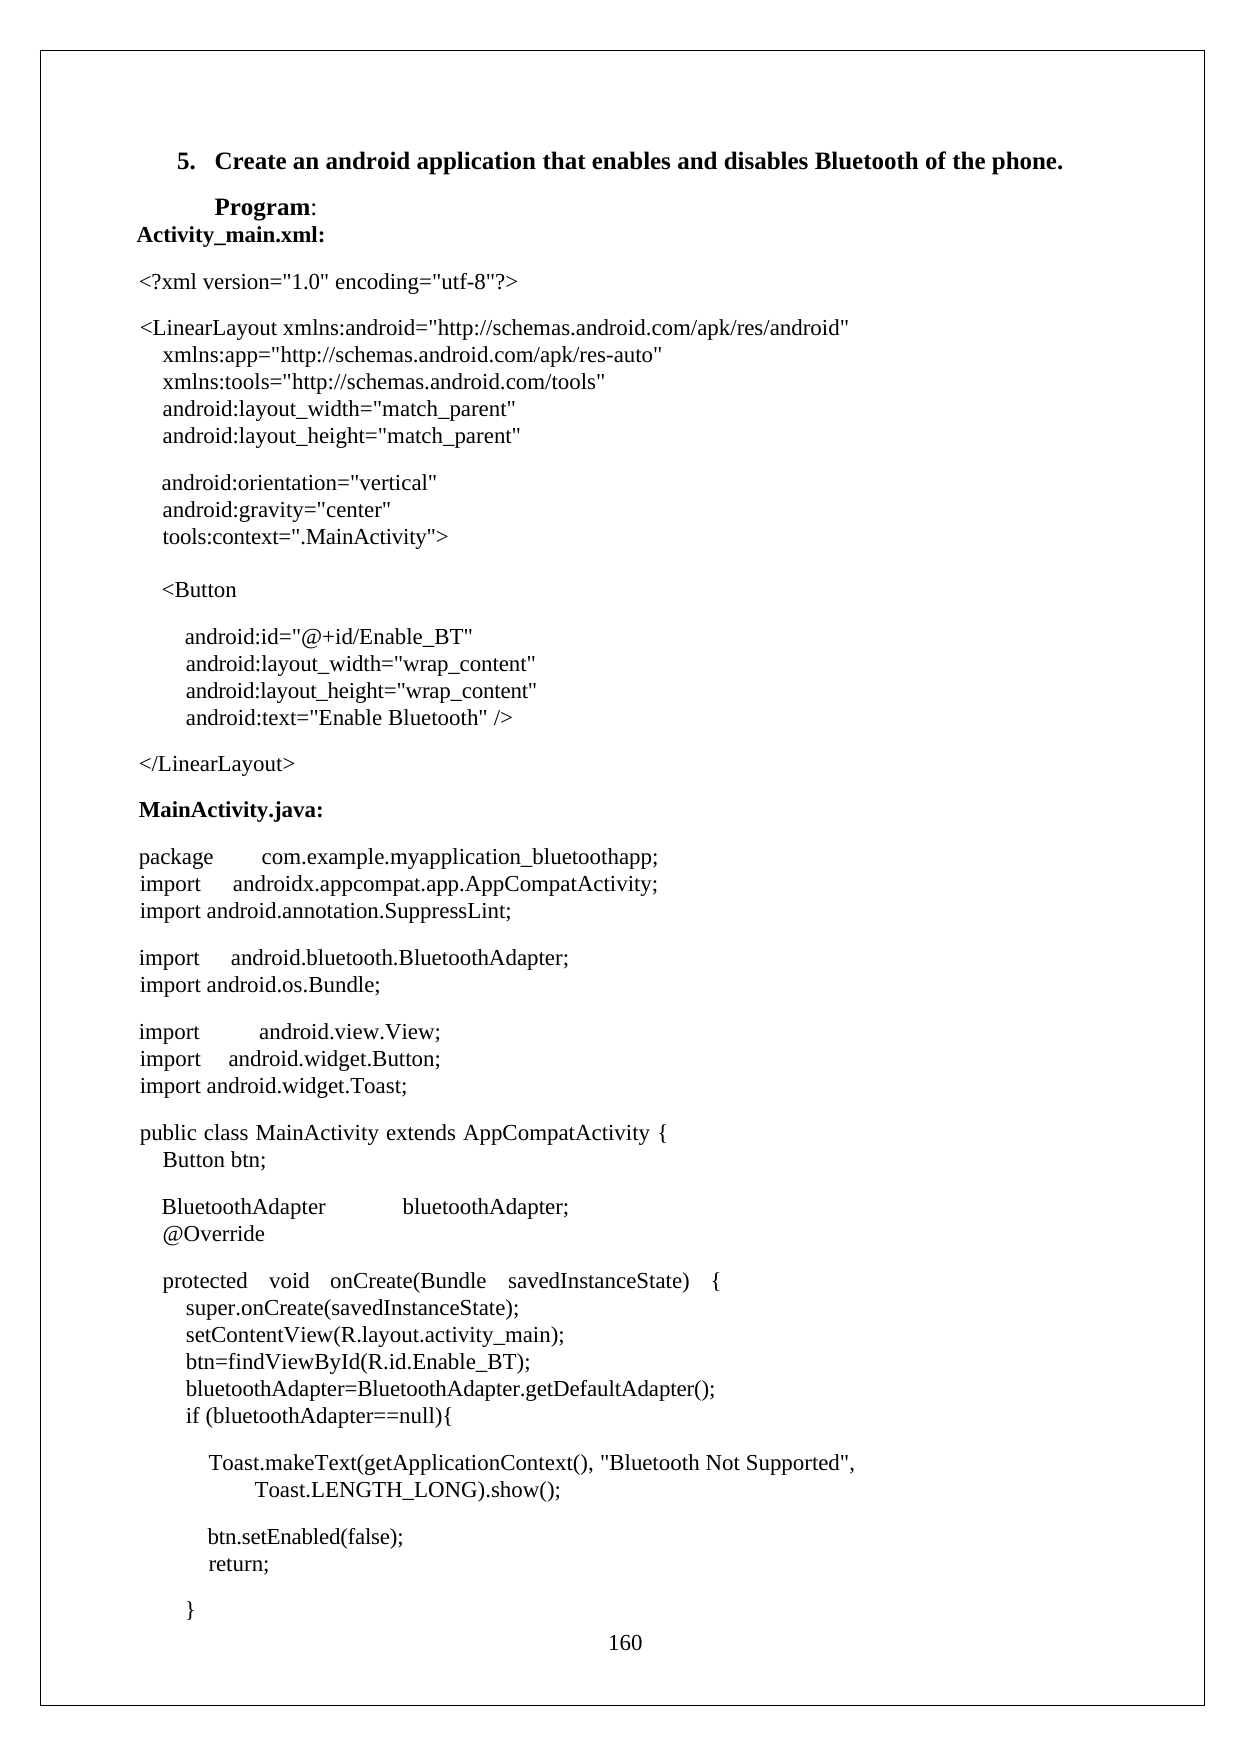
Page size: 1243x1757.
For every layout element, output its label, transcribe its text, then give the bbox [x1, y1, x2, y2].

text Program: [41, 193, 317, 222]
text BluetoothAdapter bluetoothAdapter; @Override [161, 1193, 570, 1247]
text } [184, 1597, 1204, 1623]
text import android.view.View; import android.widget.Button; import android.widget.Toast; [138, 1018, 441, 1098]
text <Button [161, 576, 1204, 602]
text public class MainActivity extends AppCompatActivity { Button btn; [139, 1119, 710, 1172]
text android:id="@+id/Enable_BT" android:layout_width="wrap_content" android:layout_height="wrap_content" android:text="Enable Bluetooth" /> [184, 623, 539, 731]
text protected void onCreate(Bundle savedInstanceState) { super.onCreate(savedInstanceState); setContentView(R.layout.activity_main); btn=findViewById(R.id.Enable_BT); bluetoothAdapter=BluetoothAdapter.getDefaultAdapter(); if (bluetoothAdapter==null){ [162, 1267, 723, 1429]
text <LinearLayout xmlns:android="http://schemas.android.com/apk/res/android" xmlns:app="http://schemas.android.com/apk/res-auto" xmlns:tools="http://schemas.android.com/tools" android:layout_width="match_parent" android:layout_height="match_parent" [139, 314, 852, 449]
text MainActivity.java: [138, 796, 1204, 823]
subtitle Create an android application that enables and disables Bluetooth of the phone. [177, 146, 1204, 175]
text android:orientation="vertical" android:gravity="center" tools:context=".MainActivity"> [161, 469, 451, 549]
text import android.bluetooth.BluetoothAdapter; import android.os.Bundle; [138, 944, 570, 997]
text btn.setEnabled(false); return; [207, 1523, 405, 1577]
text <?xml version="1.0" encoding="utf-8"?> [138, 268, 1204, 294]
text Toast.makeText(getApplicationContext(), "Bluetooth Not Supported", Toast.LENGTH_LONG).show(); [208, 1449, 897, 1502]
text Activity_main.xml: [41, 222, 325, 248]
text package com.example.myapplication_bluetoothapp; import androidx.appcompat.app.AppCompatActivity; import android.annotation.SuppressLint; [138, 843, 658, 923]
text </LinearLayout> [138, 750, 1204, 777]
